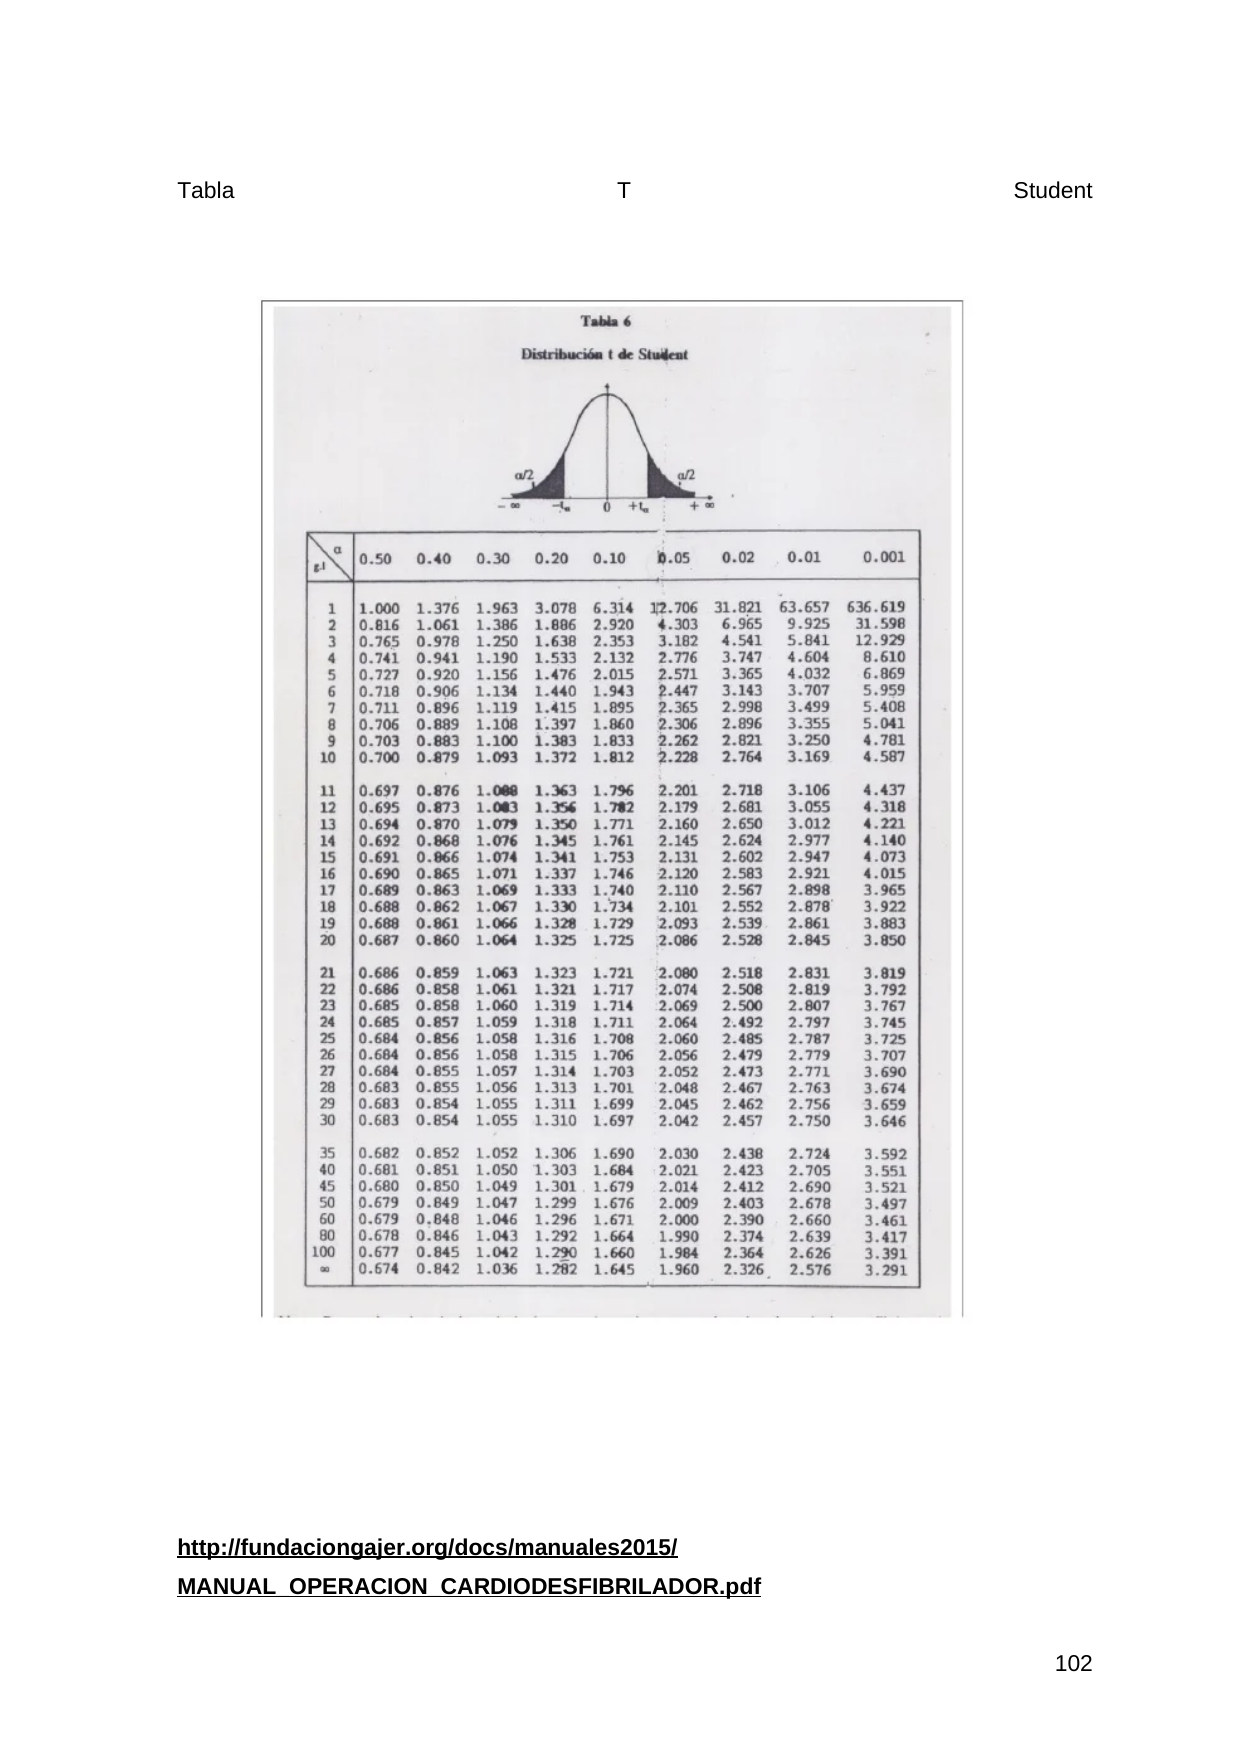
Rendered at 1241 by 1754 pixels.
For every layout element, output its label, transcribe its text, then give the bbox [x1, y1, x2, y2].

picture [177, 216, 1093, 1402]
text http://fundaciongajer.org/docs/manuales2015/MANUAL_OPERACION_CARDIODESFIBRILADOR.pdf [177, 1533, 1093, 1599]
text Tabla T Student [177, 177, 1093, 216]
